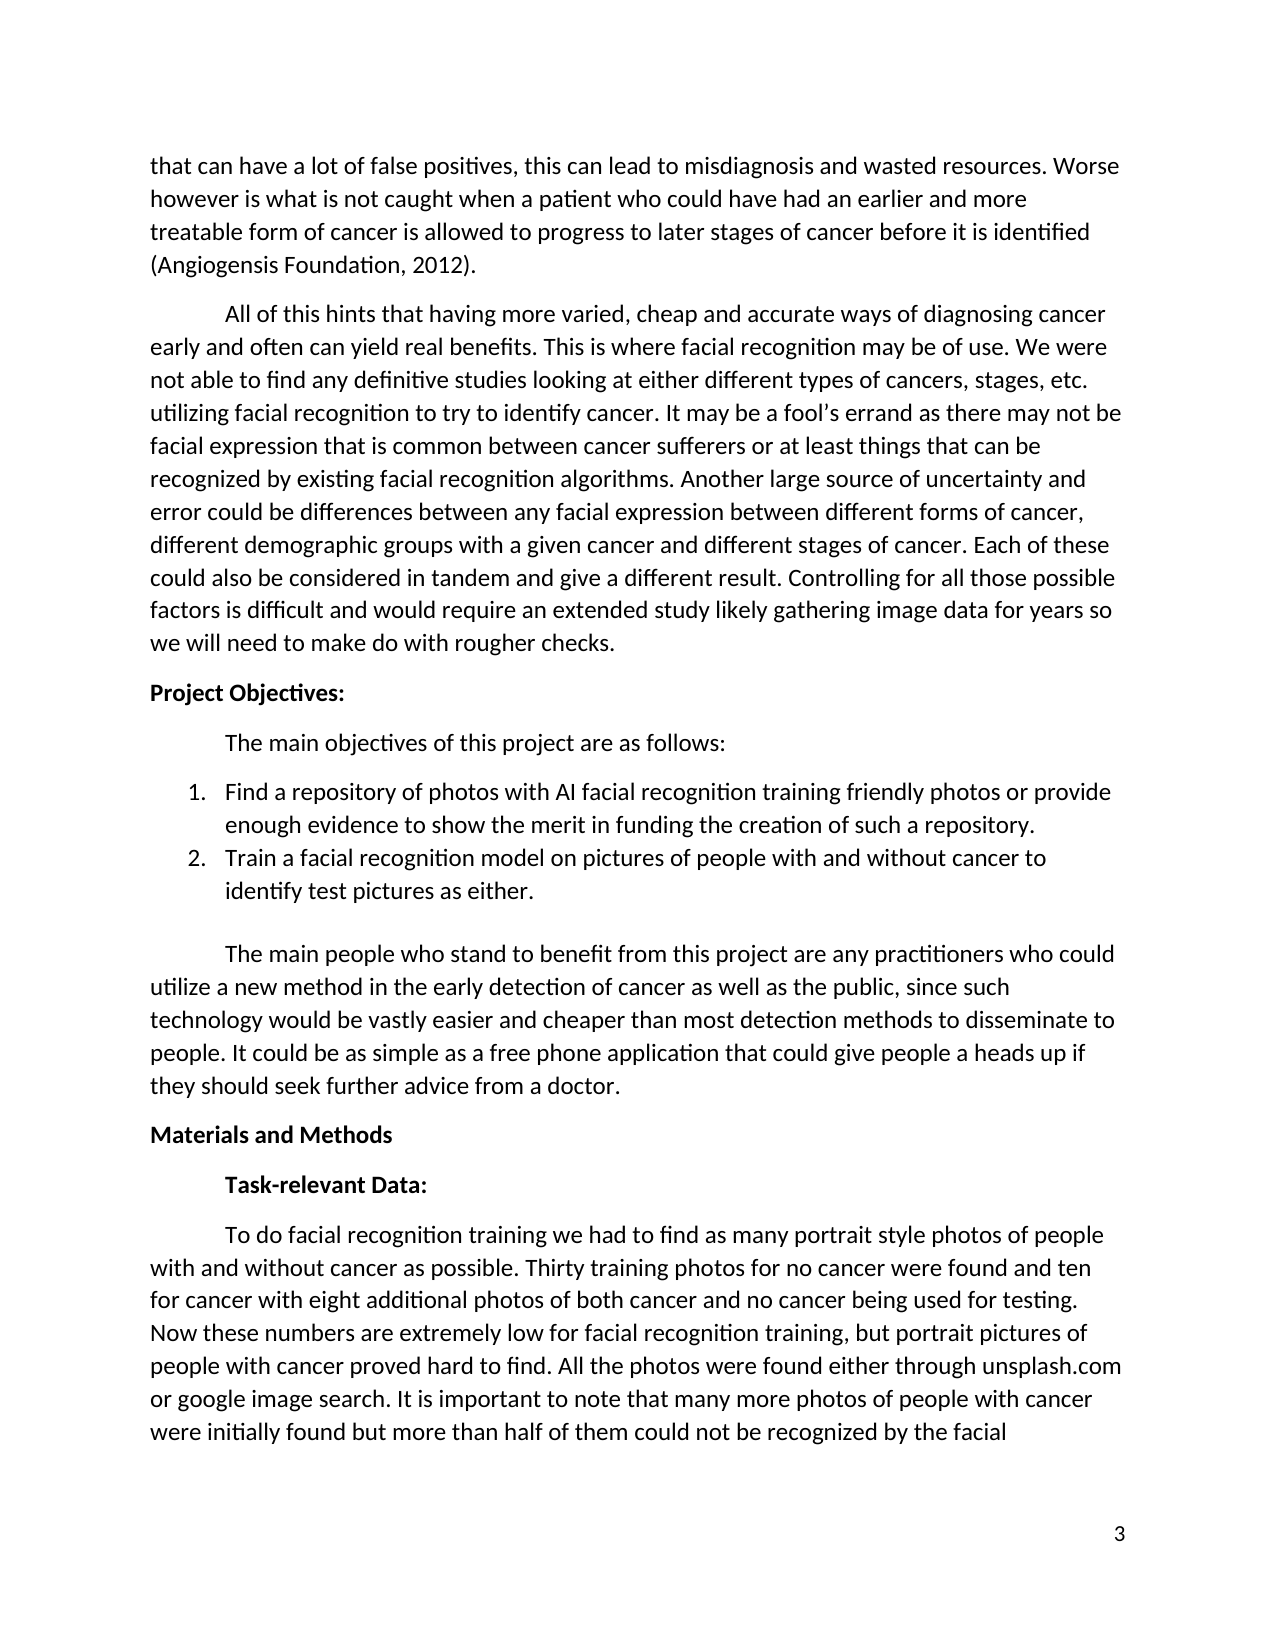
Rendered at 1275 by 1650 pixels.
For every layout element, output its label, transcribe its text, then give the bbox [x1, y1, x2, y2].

list The main people who stand to benefit from this project are any practitioners who could utilize a new method in the early detection of cancer as well as the public, since such technology would be vastly easier and cheaper than most detection methods to disseminate to people. It could be as simple as a free phone application that could give people a heads up if they should seek further advice from a doctor. [150, 938, 1125, 1101]
text Materials and Methods [150, 1119, 1125, 1150]
text Project Objectives: [150, 677, 1125, 708]
list Find a repository of photos with AI facial recognition training friendly photos or provide enough evidence to show the merit in funding the creation of such a repository. [187, 776, 1125, 840]
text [150, 150, 1125, 279]
text Task-relevant Data: [150, 1169, 1125, 1200]
text The main objectives of this project are as follows: [150, 727, 1125, 757]
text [150, 1219, 1125, 1447]
list Train a facial recognition model on pictures of people with and without cancer to identify test pictures as either. [187, 842, 1125, 906]
text All of this hints that having more varied, cheap and accurate ways of diagnosing cancer early and often can yield real benefits. This is where facial recognition may be of use. We were not able to find any definitive studies looking at either different types of cancers, stages, etc. utilizing facial recognition to try to identify cancer. It may be a fool’s errand as there may not be facial expression that is common between cancer sufferers or at least things that can be recognized by existing facial recognition algorithms. Another large source of uncertainty and error could be differences between any facial expression between different forms of cancer, different demographic groups with a given cancer and different stages of cancer. Each of these could also be considered in tandem and give a different result. Controlling for all those possible factors is difficult and would require an extended study likely gathering image data for years so we will need to make do with rougher checks. [150, 298, 1125, 658]
